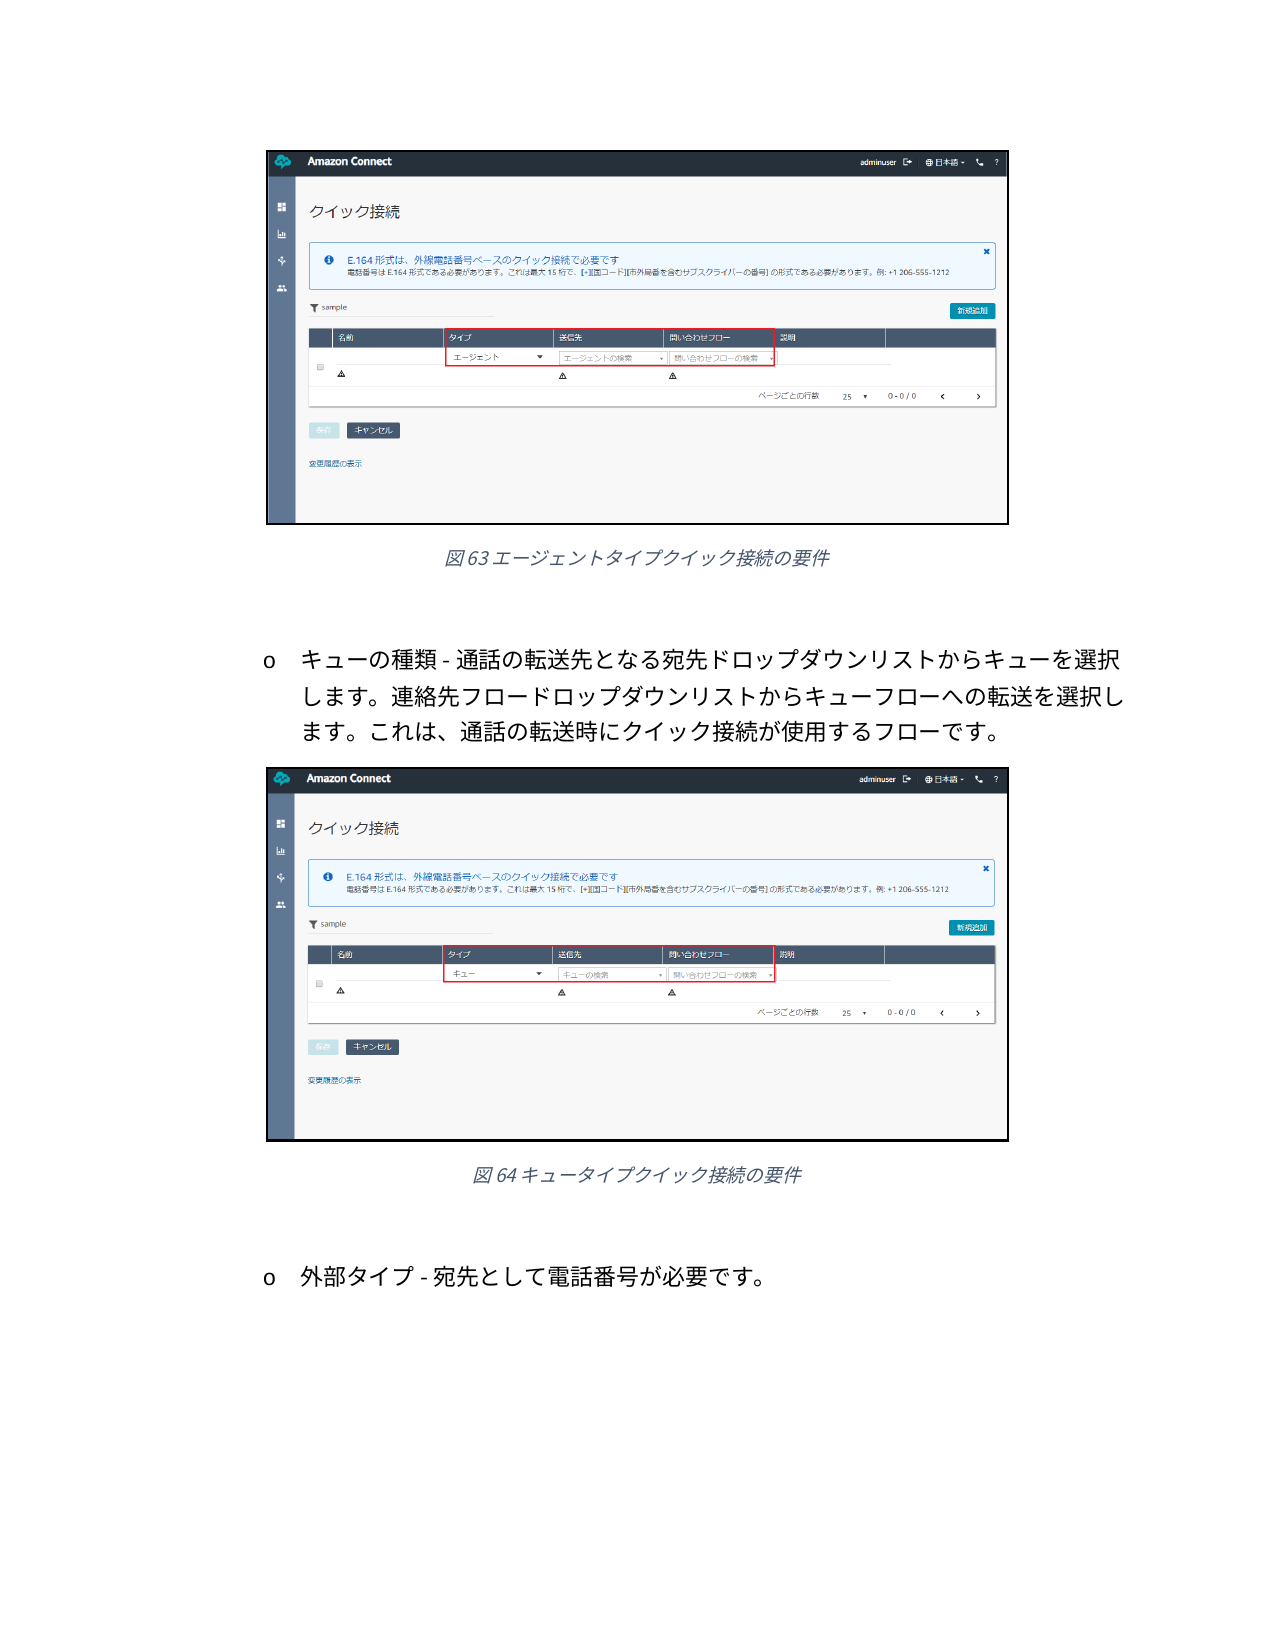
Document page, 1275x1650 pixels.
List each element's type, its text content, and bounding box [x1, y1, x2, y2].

picture [268, 152, 1007, 523]
text 図64キュータイプクイック接続の要件 [150, 1161, 1125, 1188]
text 図63エージェントタイプクイック接続の要件 [150, 544, 1125, 571]
list キューの種類 - 通話の転送先となる宛先ドロップダウンリストからキューを選択します。連絡先フロードロップダウンリストからキューフローへの転送を選択します。これは、通話の転送時にクイック接続が使用するフローです。 [262, 642, 1125, 747]
picture [268, 769, 1007, 1139]
list 外部タイプ - 宛先として電話番号が必要です。 [262, 1259, 1125, 1292]
